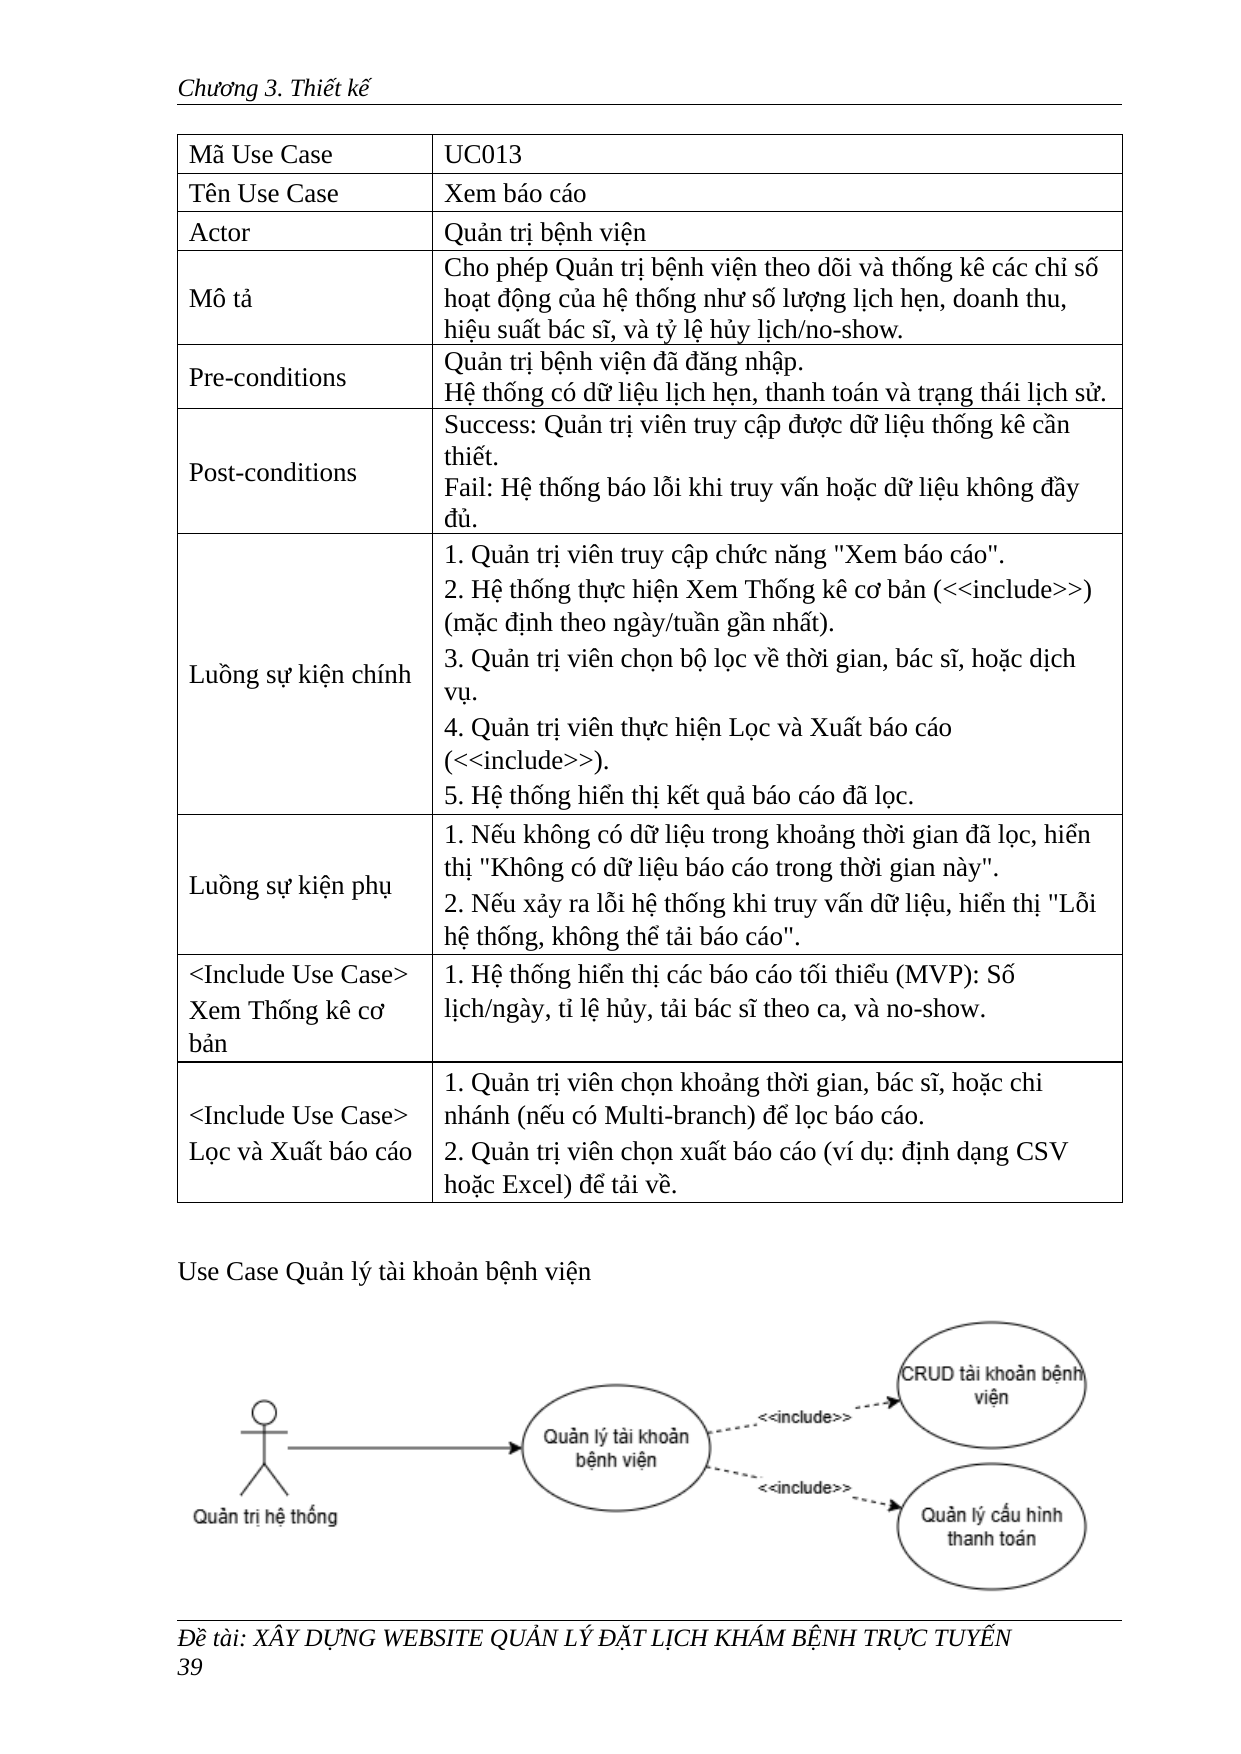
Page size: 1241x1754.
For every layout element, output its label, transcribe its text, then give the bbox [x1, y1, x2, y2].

table_cell <Include Use Case> Xem Thống kê cơ bản [178, 955, 432, 1061]
table_header Mã Use Case [178, 135, 432, 173]
picture [177, 1307, 1103, 1607]
text Use Case Quản lý tài khoản bệnh viện [177, 1255, 1122, 1287]
table_cell Quản trị bệnh viện đã đăng nhập. Hệ thống có dữ liệu lịch hẹn, thanh toán và trạng thái lịch sử. [433, 345, 1122, 408]
table_cell 1. Nếu không có dữ liệu trong khoảng thời gian đã lọc, hiển thị "Không có dữ liệu báo cáo trong thời gian này". 2. Nếu xảy ra lỗi hệ thống khi truy vấn dữ liệu, hiển thị "Lỗi hệ thống, không thể tải báo cáo". [433, 815, 1122, 954]
table_cell Xem báo cáo [433, 174, 1122, 211]
table_cell Post-conditions [178, 409, 432, 533]
table_cell Luồng sự kiện chính [178, 534, 432, 813]
table_cell Pre-conditions [178, 345, 432, 408]
table_cell Cho phép Quản trị bệnh viện theo dõi và thống kê các chỉ số hoạt động của hệ thống như số lượng lịch hẹn, doanh thu, hiệu suất bác sĩ, và tỷ lệ hủy lịch/no-show. [433, 251, 1122, 344]
table_cell Luồng sự kiện phụ [178, 815, 432, 954]
table_cell Quản trị bệnh viện [433, 212, 1122, 250]
table_cell Actor [178, 212, 432, 250]
table_cell 1. Quản trị viên chọn khoảng thời gian, bác sĩ, hoặc chi nhánh (nếu có Multi-branch) để lọc báo cáo. 2. Quản trị viên chọn xuất báo cáo (ví dụ: định dạng CSV hoặc Excel) để tải về. [433, 1063, 1122, 1202]
table_cell Mô tả [178, 251, 432, 344]
table_header UC013 [433, 135, 1122, 173]
table_cell 1. Quản trị viên truy cập chức năng "Xem báo cáo". 2. Hệ thống thực hiện Xem Thống kê cơ bản (<<include>>) (mặc định theo ngày/tuần gần nhất). 3. Quản trị viên chọn bộ lọc về thời gian, bác sĩ, hoặc dịch vụ. 4. Quản trị viên thực hiện Lọc và Xuất báo cáo (<<include>>). 5. Hệ thống hiển thị kết quả báo cáo đã lọc. [433, 534, 1122, 813]
table_cell Tên Use Case [178, 174, 432, 211]
table_cell Success: Quản trị viên truy cập được dữ liệu thống kê cần thiết. Fail: Hệ thống báo lỗi khi truy vấn hoặc dữ liệu không đầy đủ. [433, 409, 1122, 533]
table_cell 1. Hệ thống hiển thị các báo cáo tối thiểu (MVP): Số lịch/ngày, tỉ lệ hủy, tải bác sĩ theo ca, và no-show. [433, 955, 1122, 1061]
table_cell <Include Use Case> Lọc và Xuất báo cáo [178, 1063, 432, 1202]
